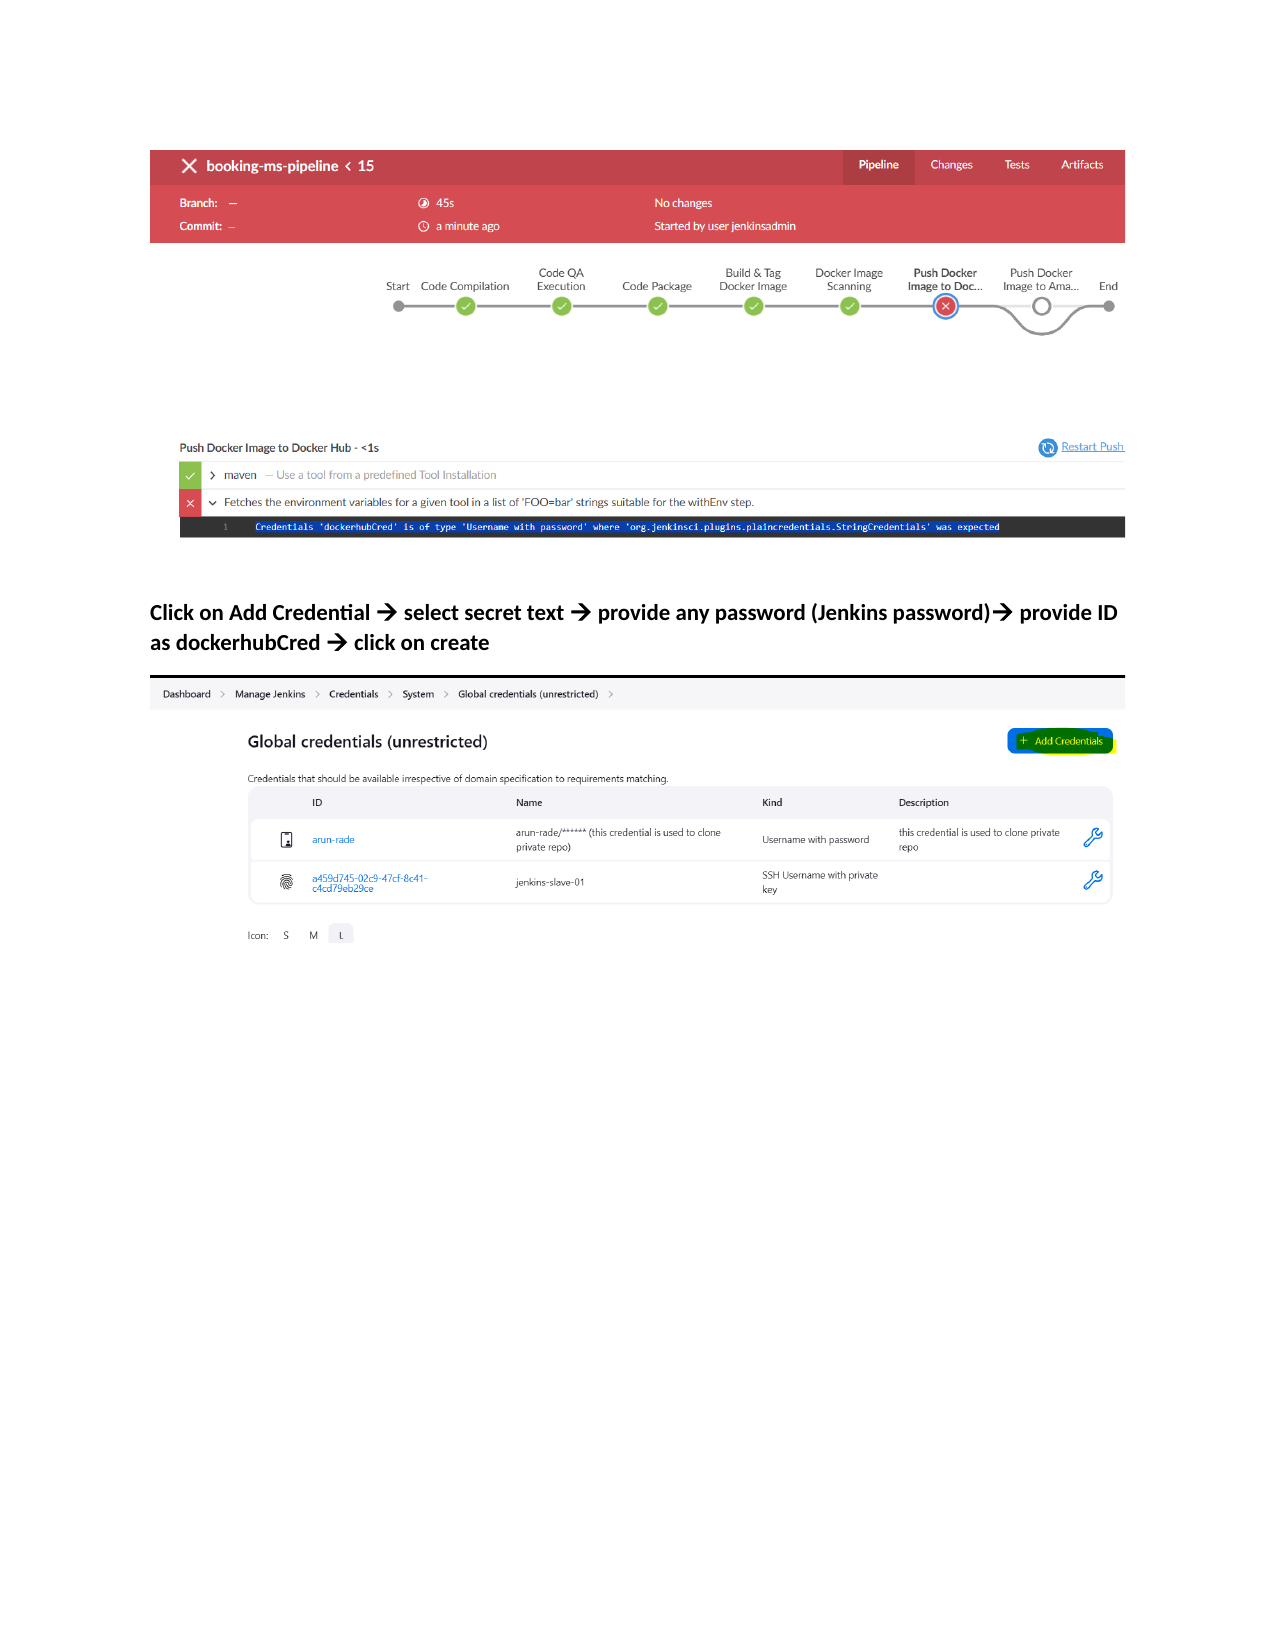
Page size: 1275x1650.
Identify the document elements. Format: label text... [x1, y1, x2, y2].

text Click on Add Credential select secret text provide any password (Jenkins password) provide ID as dockerhubCred click on create [150, 598, 1125, 656]
picture [150, 150, 1125, 579]
picture [150, 675, 1125, 943]
